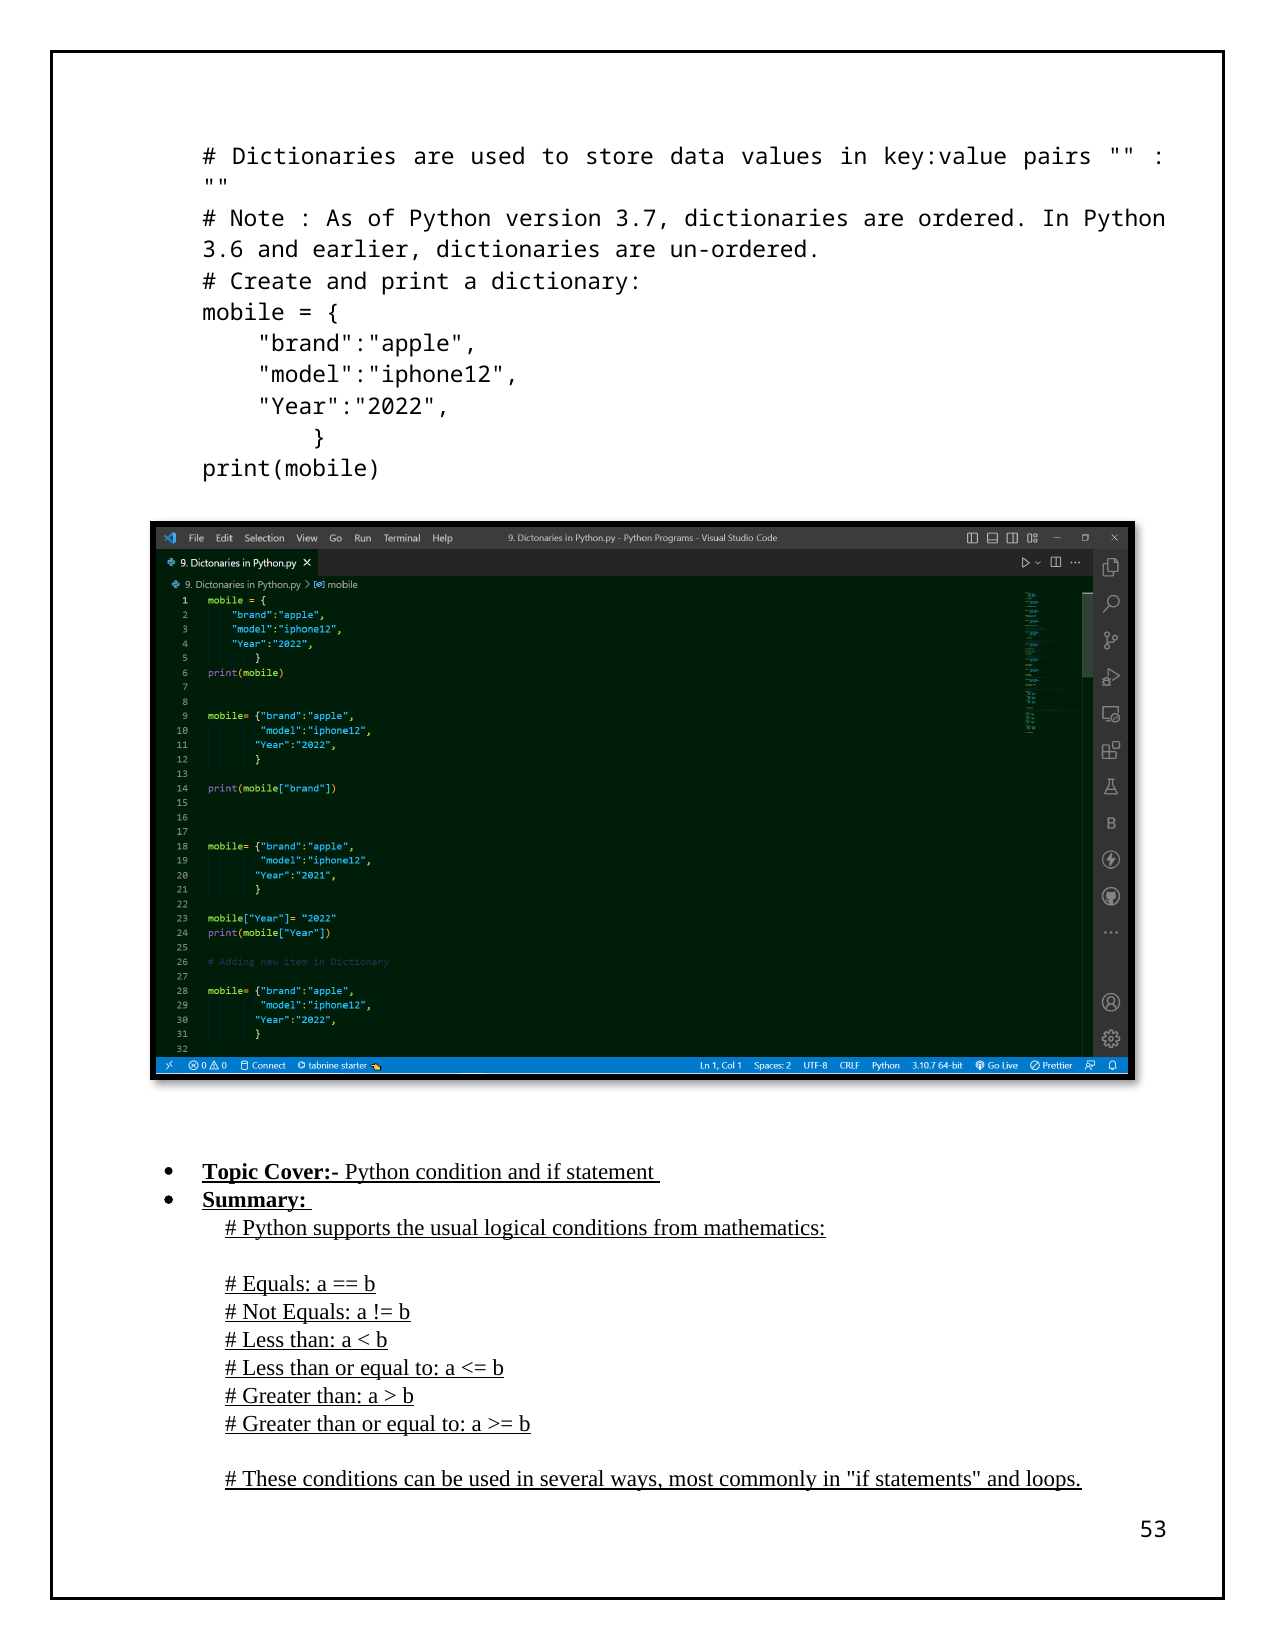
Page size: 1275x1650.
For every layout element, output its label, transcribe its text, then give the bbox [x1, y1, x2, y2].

text # Note : As of Python version 3.7, dictionaries are ordered. In Python 3.6 and earlier, dictionaries are un-ordered. [202, 202, 1167, 264]
list # Less than: a < b [225, 1326, 1167, 1352]
list # Greater than: a > b [225, 1382, 1167, 1408]
text # Create and print a dictionary: [202, 264, 1167, 296]
text "Year":"2022", [202, 389, 1167, 421]
list # Not Equals: a != b [225, 1298, 1167, 1324]
picture [156, 527, 1128, 1074]
text # Dictionaries are used to store data values in key:value pairs "" : "" [202, 139, 1167, 202]
text print(mobile) [202, 452, 1167, 483]
text "brand":"apple", [202, 327, 1167, 358]
list # Equals: a == b [225, 1270, 1167, 1296]
list # These conditions can be used in several ways, most commonly in "if statements" and loops. [225, 1466, 1167, 1492]
text } [202, 421, 1167, 452]
list # Greater than or equal to: a >= b [225, 1410, 1167, 1436]
list # Less than or equal to: a <= b [225, 1354, 1167, 1380]
list # Python supports the usual logical conditions from mathematics: [225, 1214, 1167, 1241]
list Topic Cover:- Python condition and if statement [164, 1158, 1167, 1185]
text mobile = { [202, 296, 1167, 327]
text "model":"iphone12", [202, 358, 1167, 389]
list Summary: [164, 1186, 1167, 1213]
